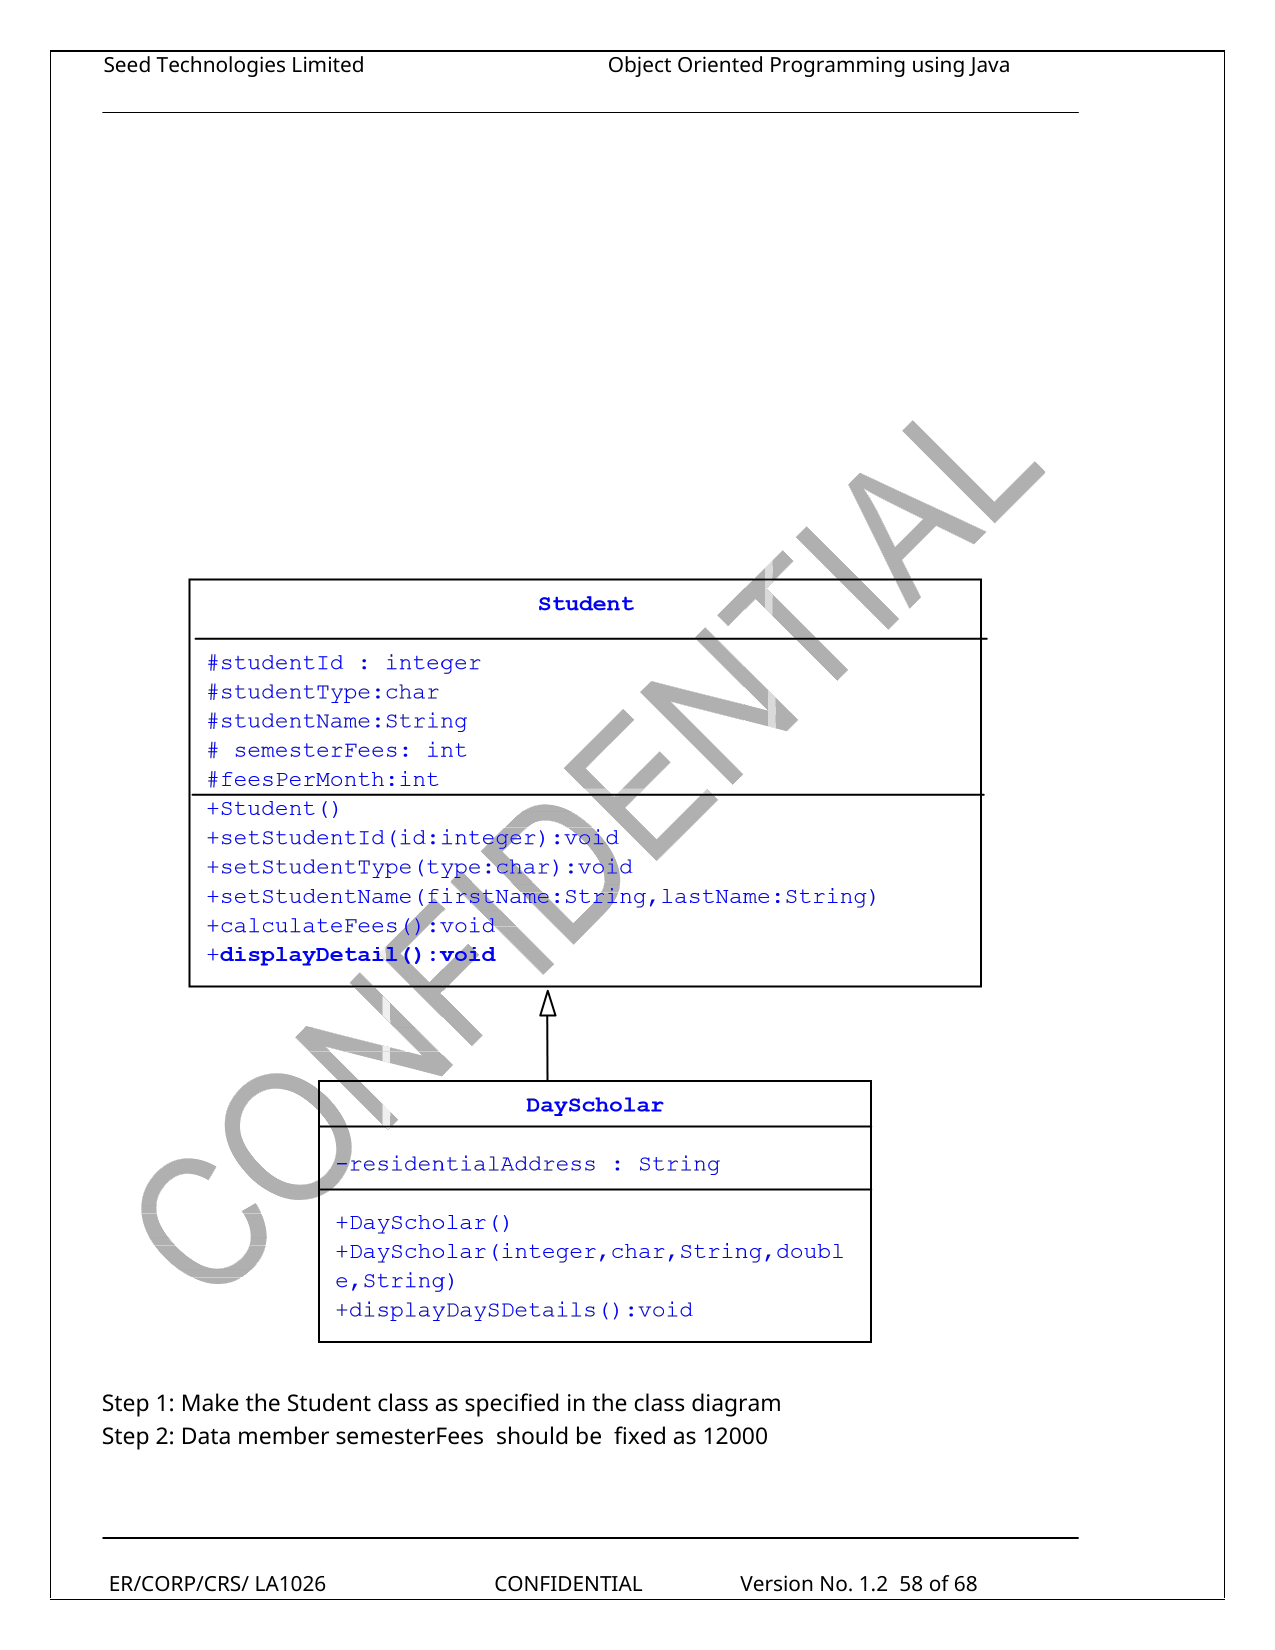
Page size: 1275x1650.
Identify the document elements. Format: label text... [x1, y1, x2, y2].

picture [140, 419, 1046, 1343]
text Step 1: Make the Student class as specified in the class diagram [102, 1387, 1078, 1418]
text Step 2: Data member semesterFees should be fixed as 12000 [102, 1420, 1078, 1452]
